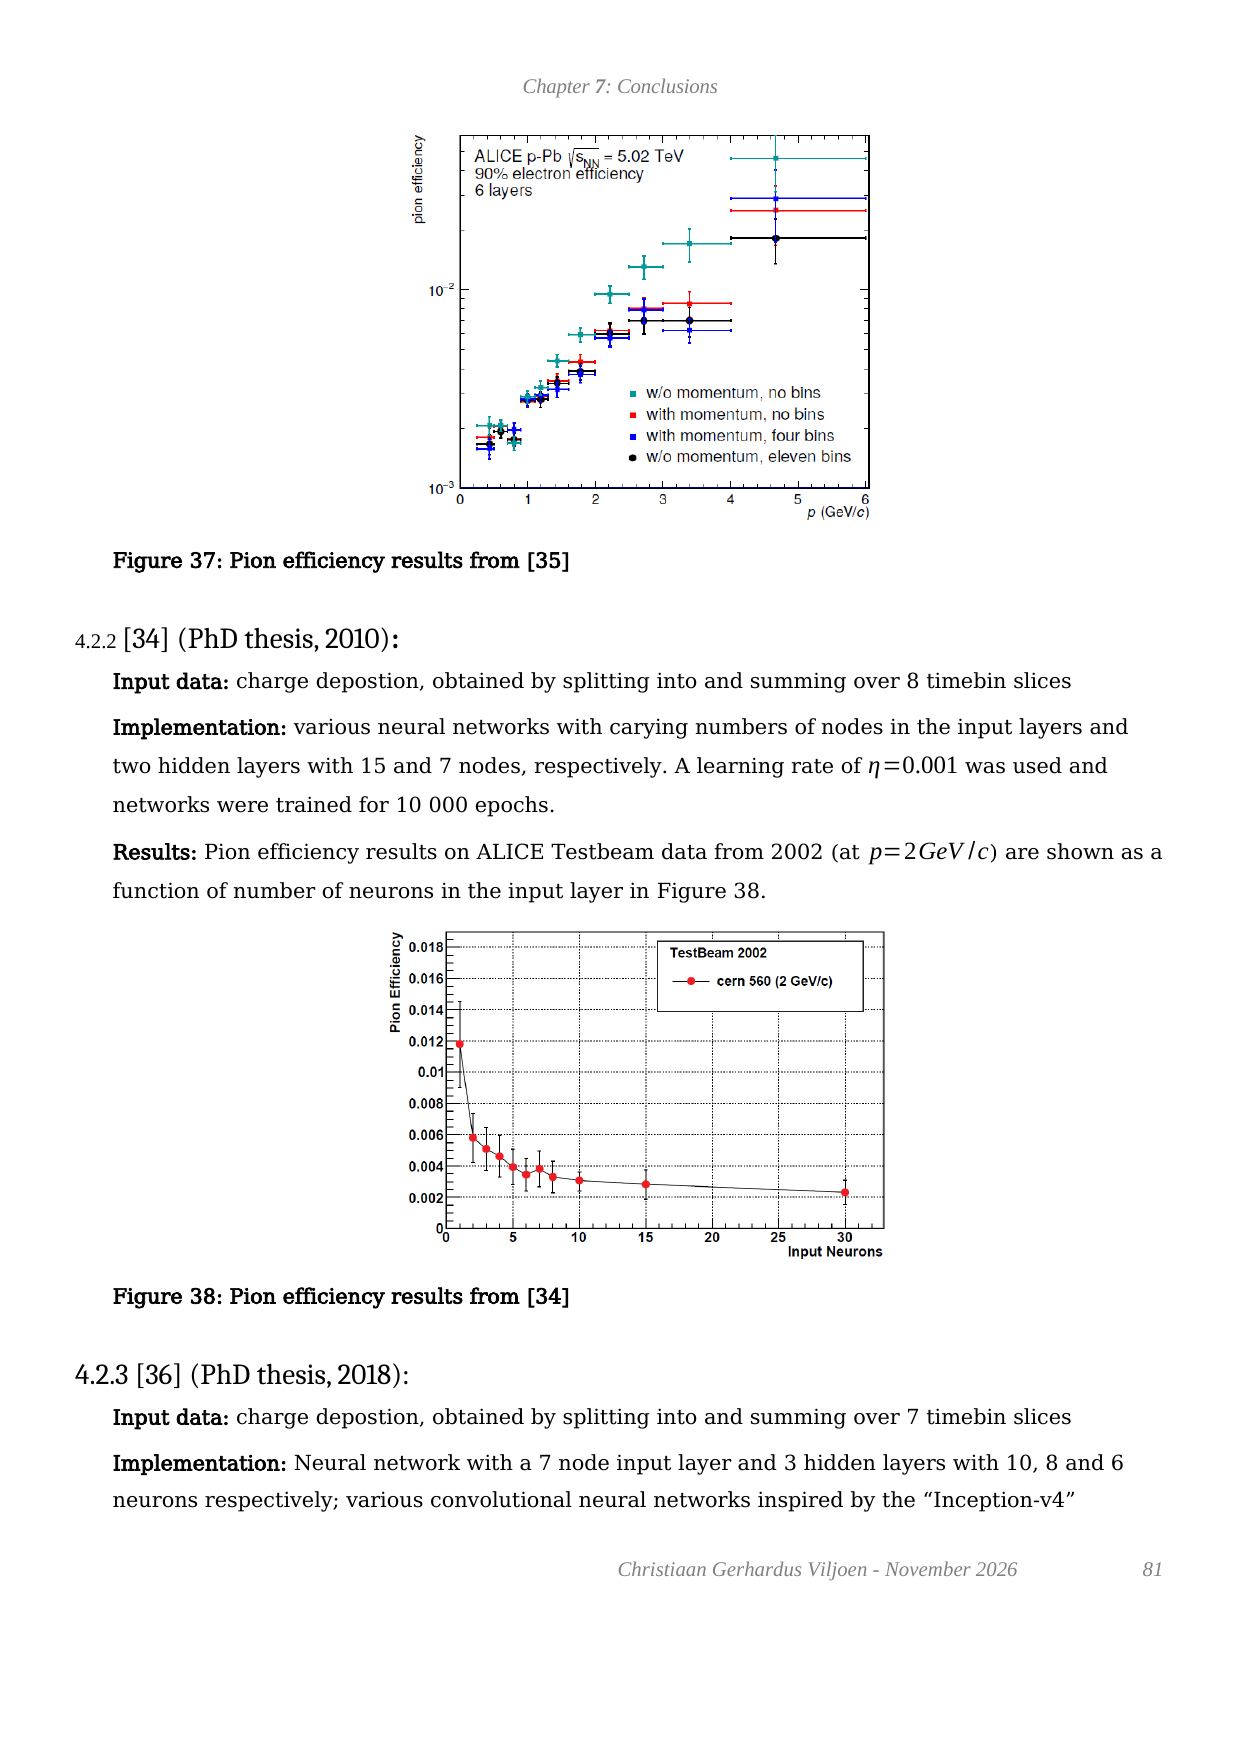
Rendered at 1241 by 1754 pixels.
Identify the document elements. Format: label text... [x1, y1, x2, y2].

text Implementation: various neural networks with carying numbers of nodes in the input layers and two hidden layers with 15 and 7 nodes, respectively. A learning rate of was used and networks were trained for 10 000 epochs. [112, 714, 1165, 817]
text Figure 38: Pion efficiency results from [112, 1283, 1165, 1308]
text Results: Pion efficiency results on ALICE Testbeam data from 2002 (at ) are shown as a function of number of neurons in the input layer in Figure 38. [112, 837, 1165, 902]
picture [402, 135, 876, 527]
text Input data: charge depostion, obtained by splitting into and summing over 8 timebin slices [112, 668, 1165, 693]
subtitle (PhD thesis, 2010): [75, 622, 1165, 656]
text Figure 37: Pion efficiency results from [112, 547, 1165, 572]
subtitle (PhD thesis, 2018): [75, 1358, 1165, 1391]
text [112, 1450, 1165, 1512]
text Input data: charge depostion, obtained by splitting into and summing over 7 timebin slices [112, 1404, 1165, 1429]
picture [383, 923, 895, 1262]
